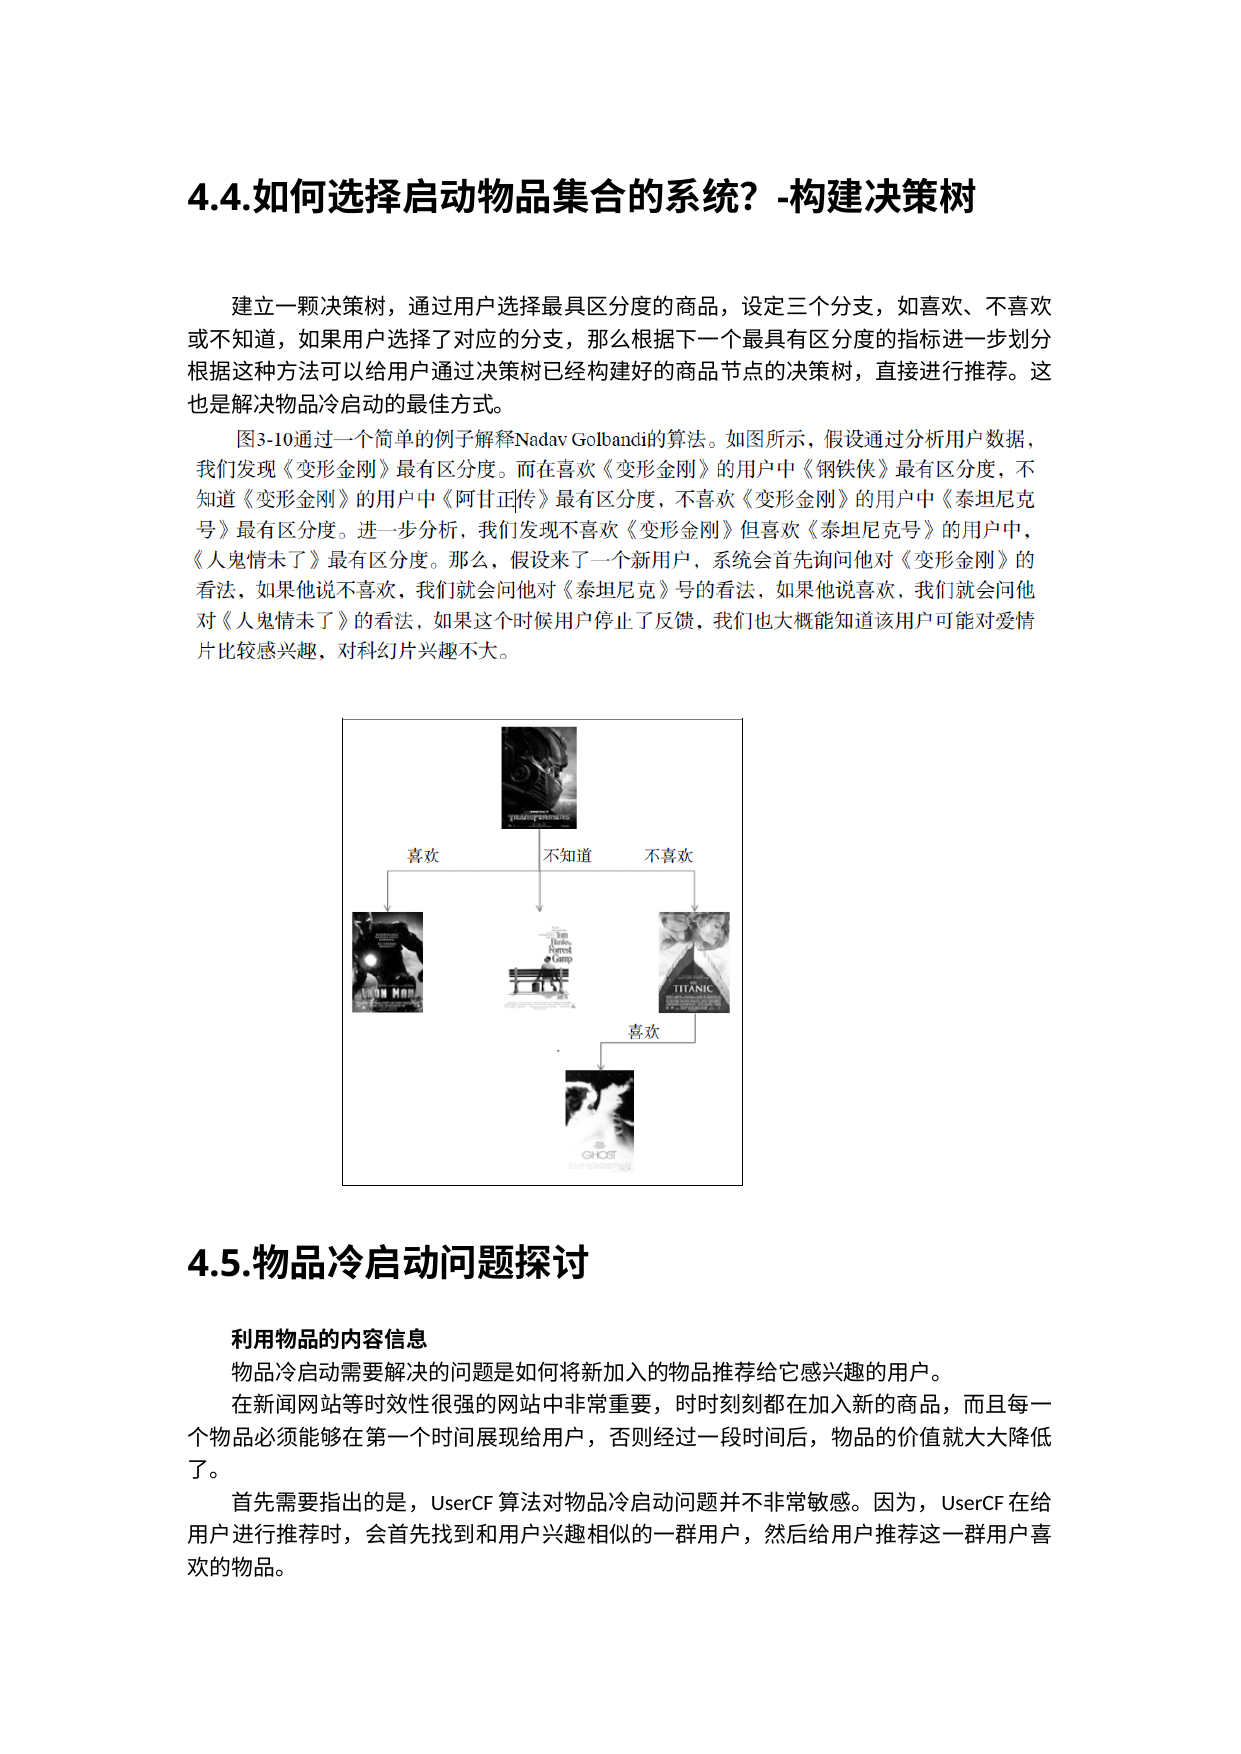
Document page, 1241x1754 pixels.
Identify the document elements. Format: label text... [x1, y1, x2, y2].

picture [318, 711, 783, 1197]
list 建立一颗决策树，通过用户选择最具区分度的商品，设定三个分支，如喜欢、不喜欢或不知道，如果用户选择了对应的分支，那么根据下一个最具有区分度的指标进一步划分，根据这种方法可以给用户通过决策树已经构建好的商品节点的决策树，直接进行推荐。这也是解决物品冷启动的最佳方式。 [187, 289, 1053, 418]
subtitle 4.4.如何选择启动物品集合的系统？-构建决策树 [187, 162, 1053, 227]
list 物品冷启动需要解决的问题是如何将新加入的物品推荐给它感兴趣的用户。 [187, 1354, 1053, 1387]
list 在新闻网站等时效性很强的网站中非常重要，时时刻刻都在加入新的商品，而且每一个物品必须能够在第一个时间展现给用户，否则经过一段时间后，物品的价值就大大降低了。 [187, 1387, 1053, 1484]
subtitle 4.5.物品冷启动问题探讨 [187, 1228, 1053, 1293]
picture [187, 418, 1053, 666]
list 首先需要指出的是，UserCF算法对物品冷启动问题并不非常敏感。因为，UserCF在给用户进行推荐时，会首先找到和用户兴趣相似的一群用户，然后给用户推荐这一群用户喜欢的物品。 [187, 1484, 1053, 1582]
list 利用物品的内容信息 [187, 1322, 1053, 1354]
